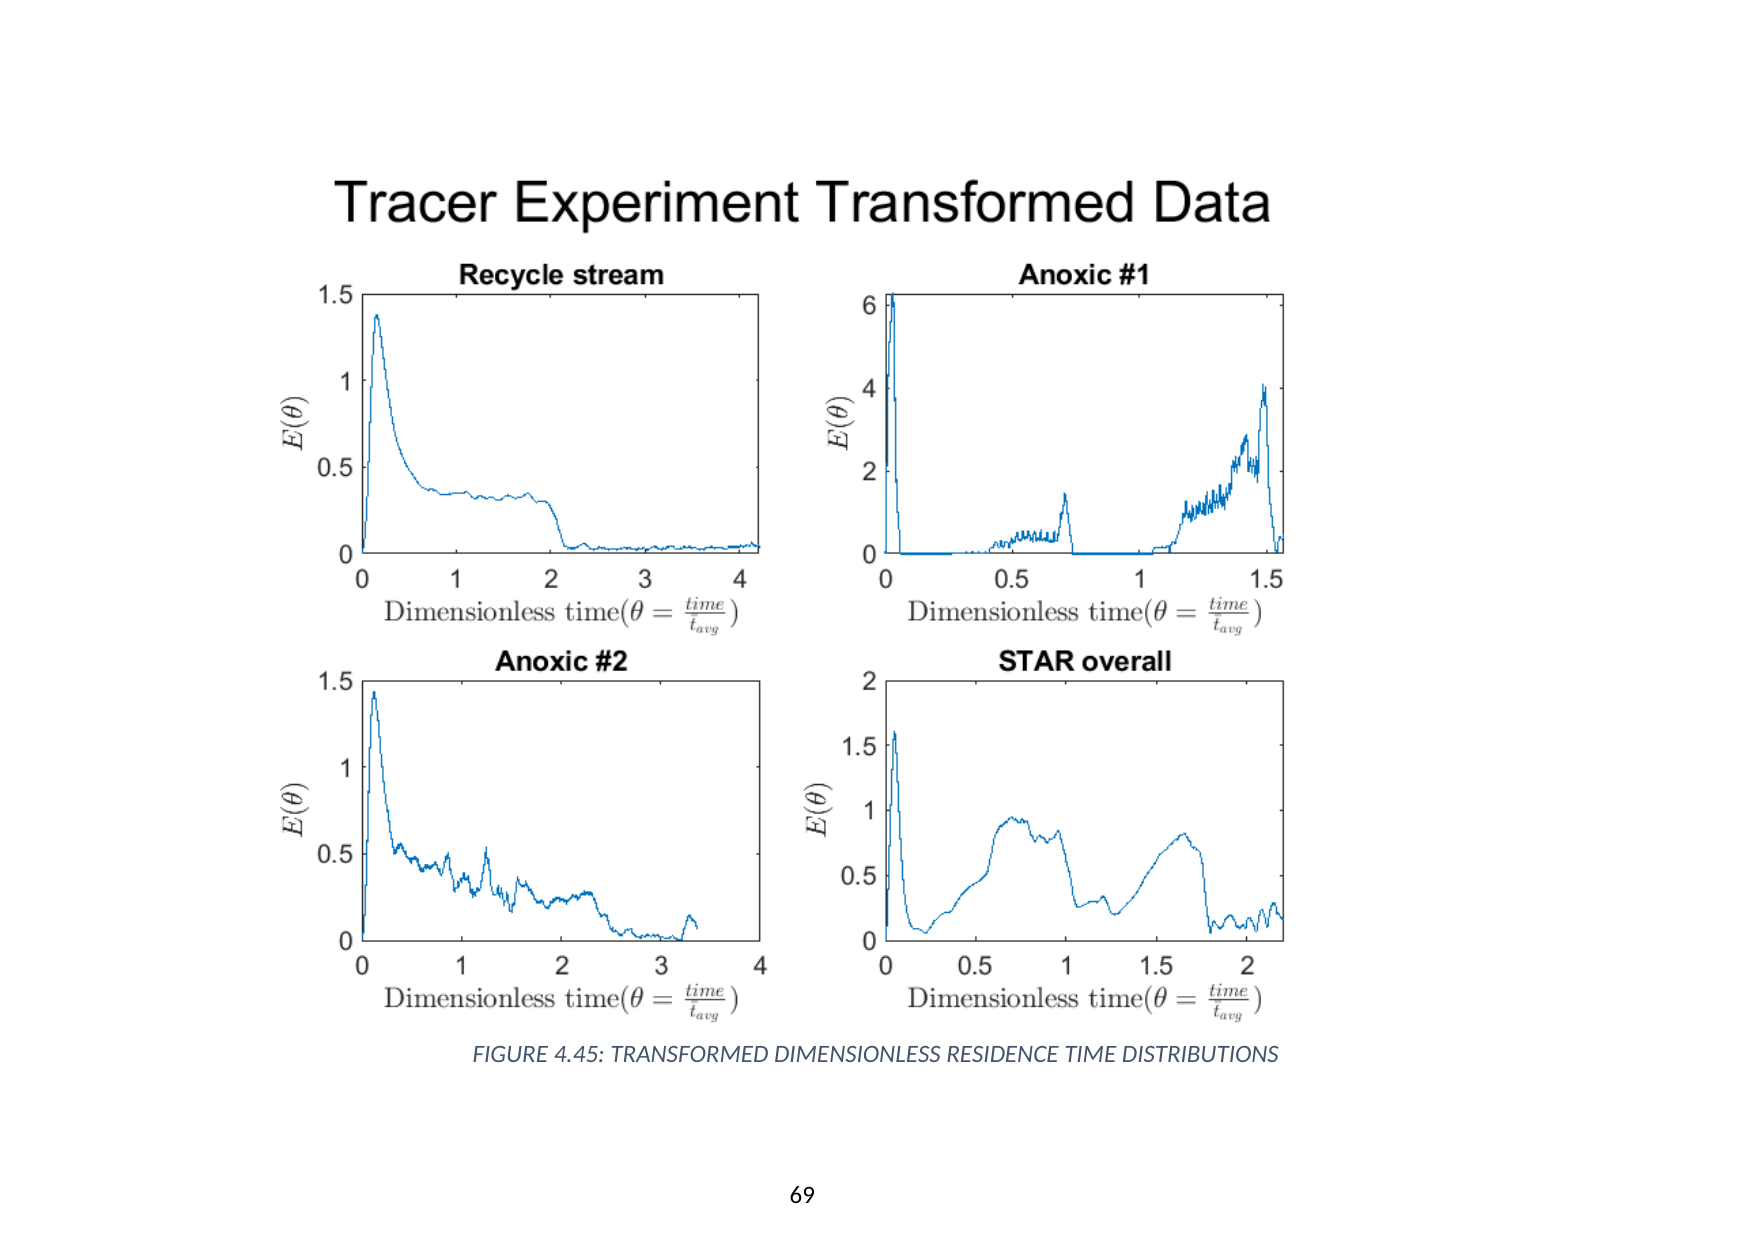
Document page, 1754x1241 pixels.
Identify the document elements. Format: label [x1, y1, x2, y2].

picture [207, 151, 1397, 1044]
